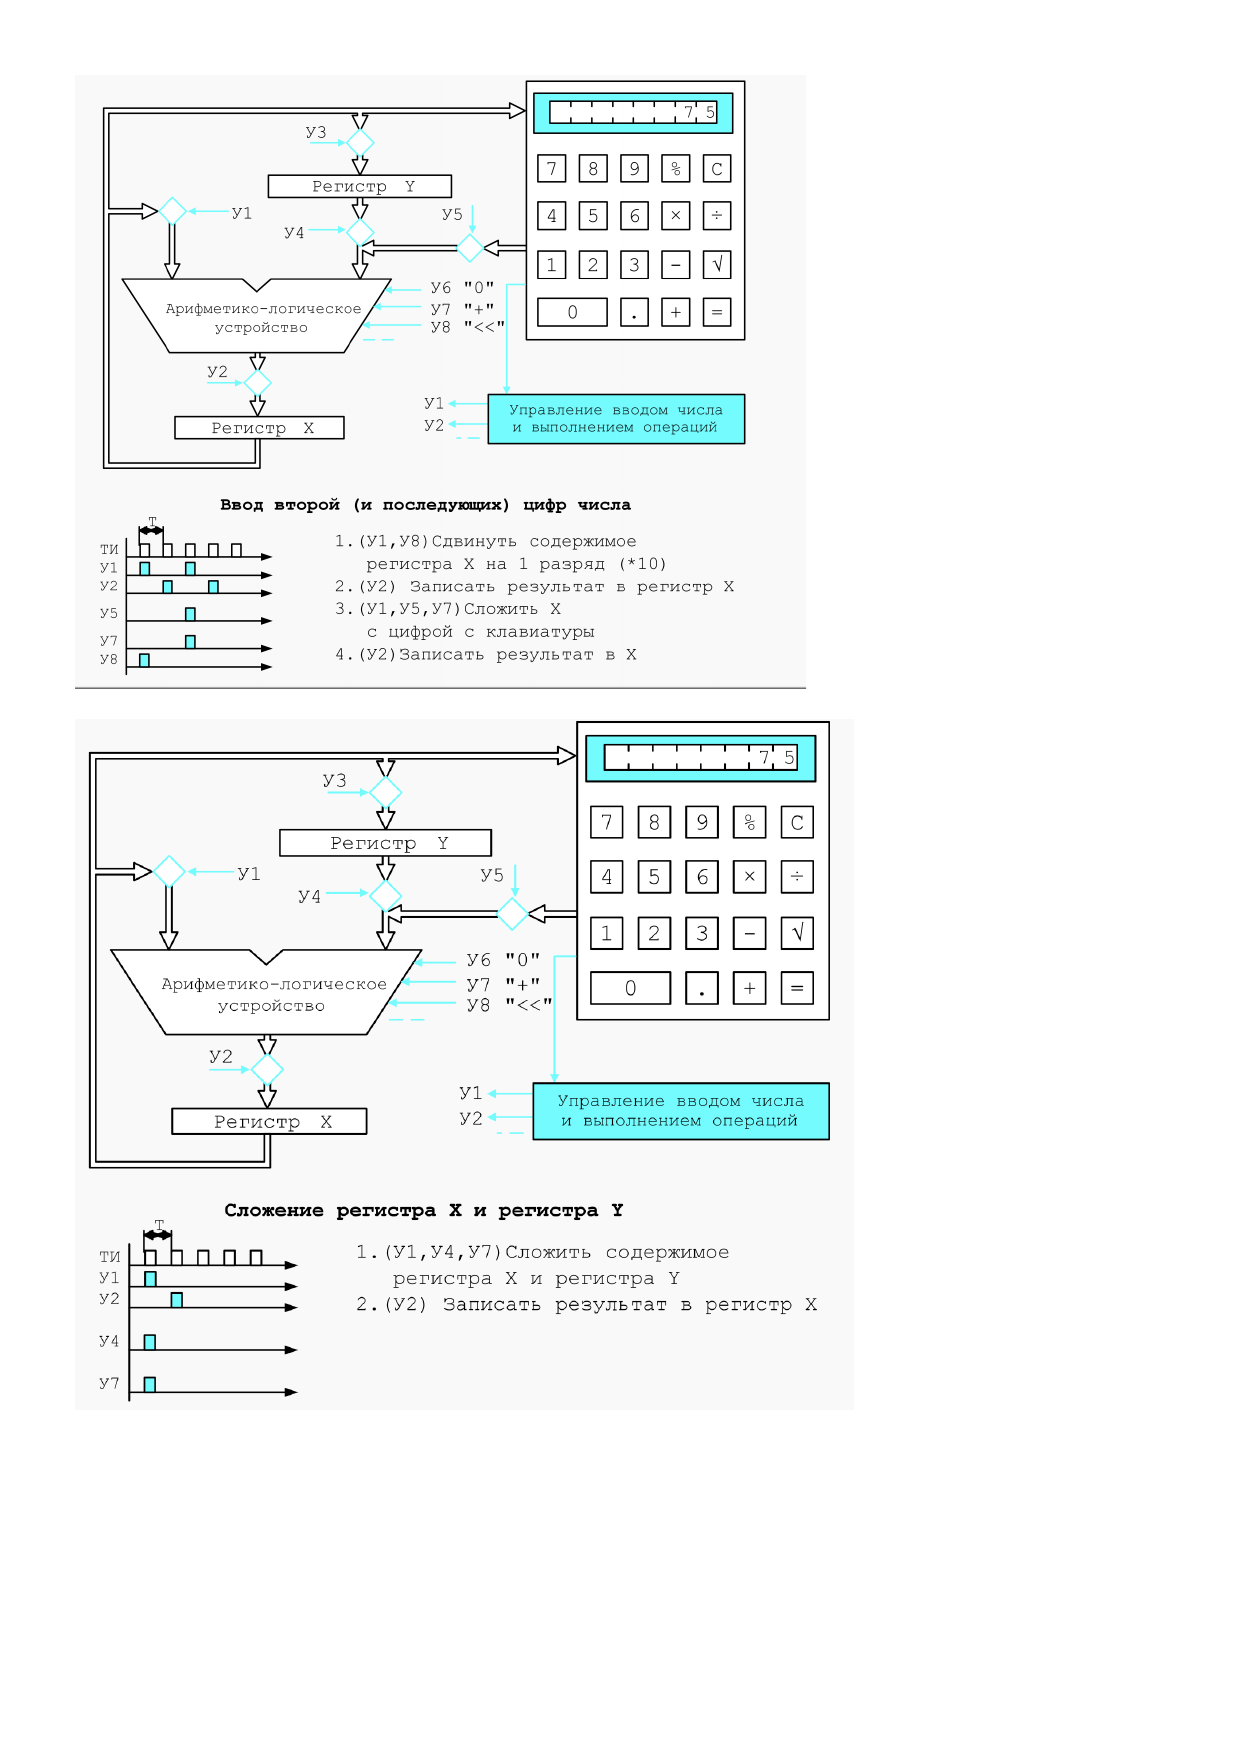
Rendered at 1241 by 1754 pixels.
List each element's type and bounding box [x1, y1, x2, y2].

picture [75, 719, 854, 1410]
picture [75, 75, 807, 689]
